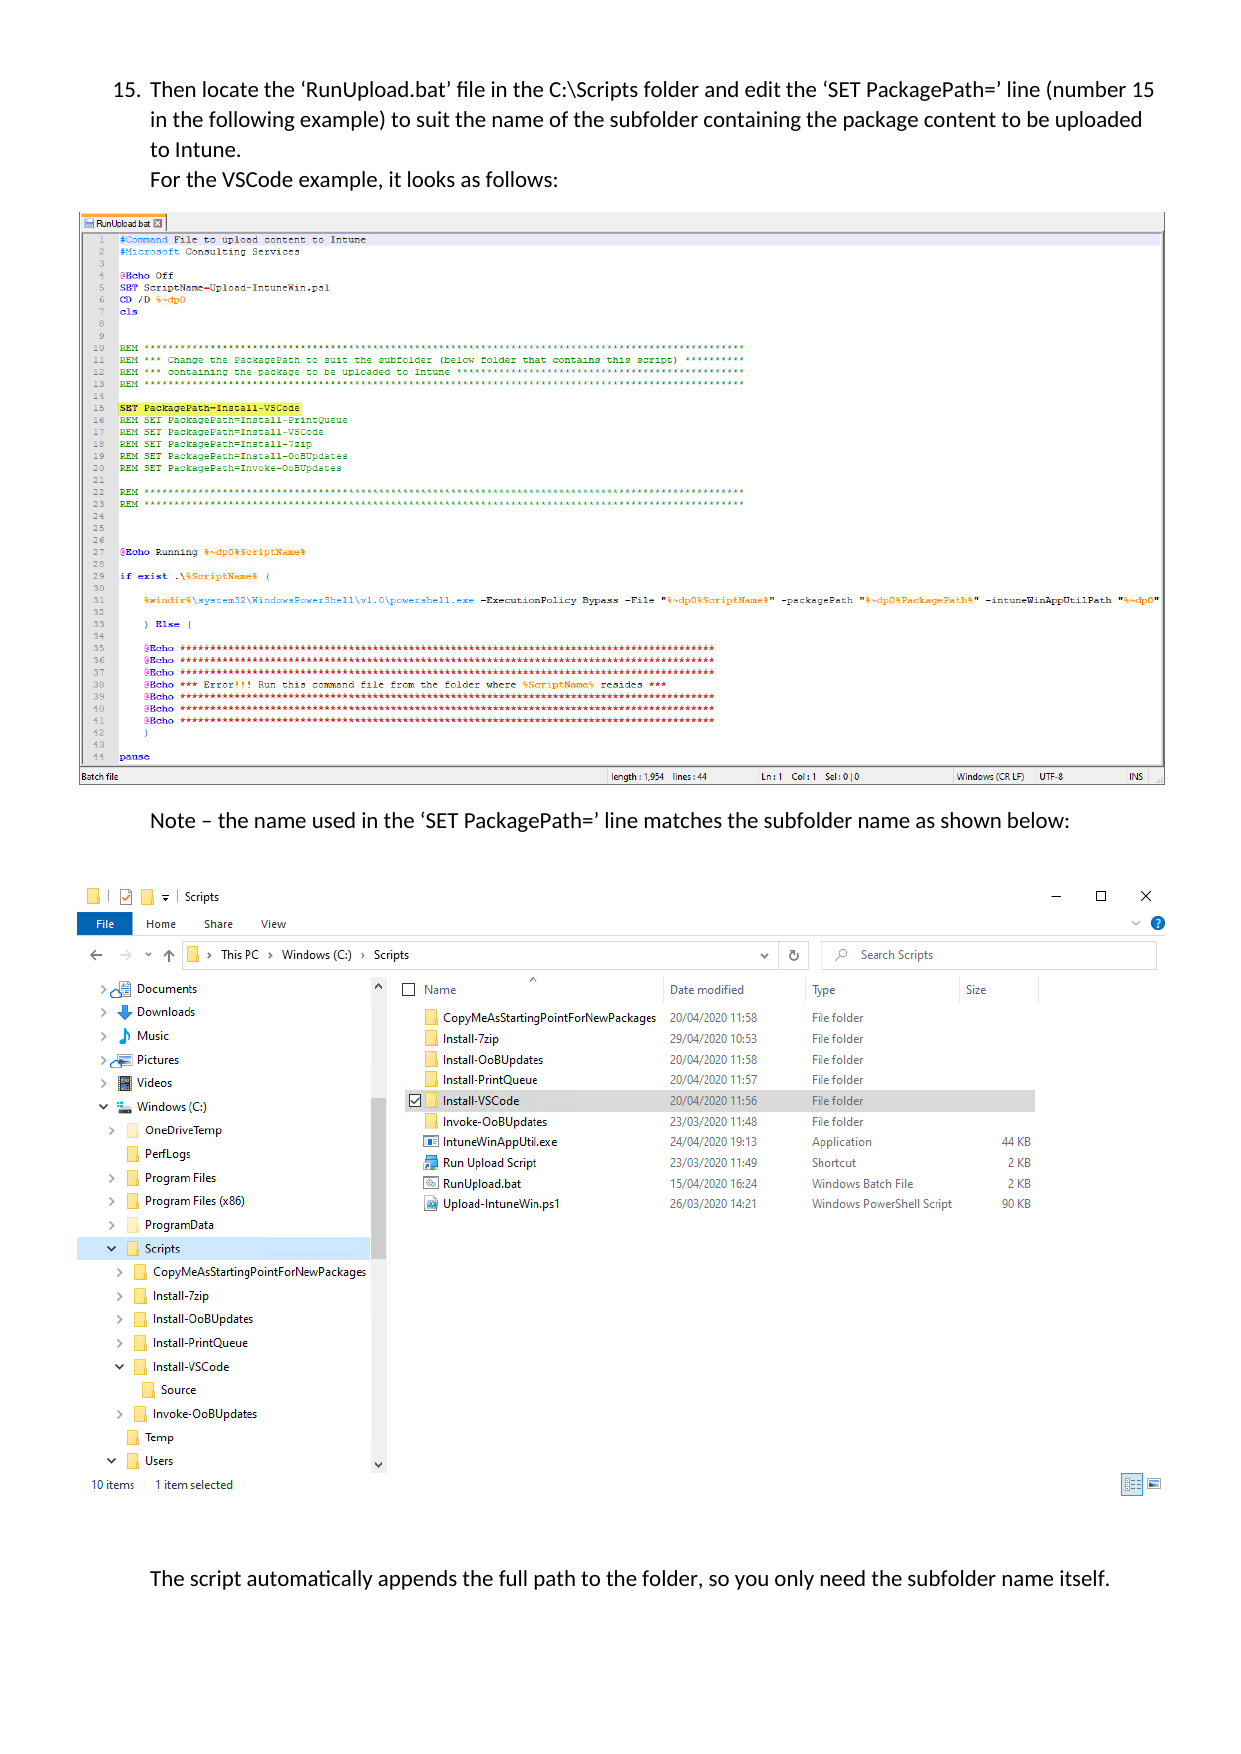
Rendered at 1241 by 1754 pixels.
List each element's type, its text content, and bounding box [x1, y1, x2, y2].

list For the VSCode example, it looks as follows: [150, 166, 1165, 194]
text The script automatically appends the full path to the folder, so you only need the subfolder name itself. [75, 1564, 1165, 1592]
list Then locate the ‘RunUpload.bat’ file in the C:\Scripts folder and edit the ‘SET PackagePath=’ line (number 15 in the following example) to suit the name of the subfolder containing the package content to be uploaded to Intune. [112, 75, 1165, 163]
picture [75, 882, 1166, 1499]
text Note – the name used in the ‘SET PackagePath=’ line matches the subfolder name as shown below: [75, 806, 1165, 834]
picture [75, 212, 1166, 787]
